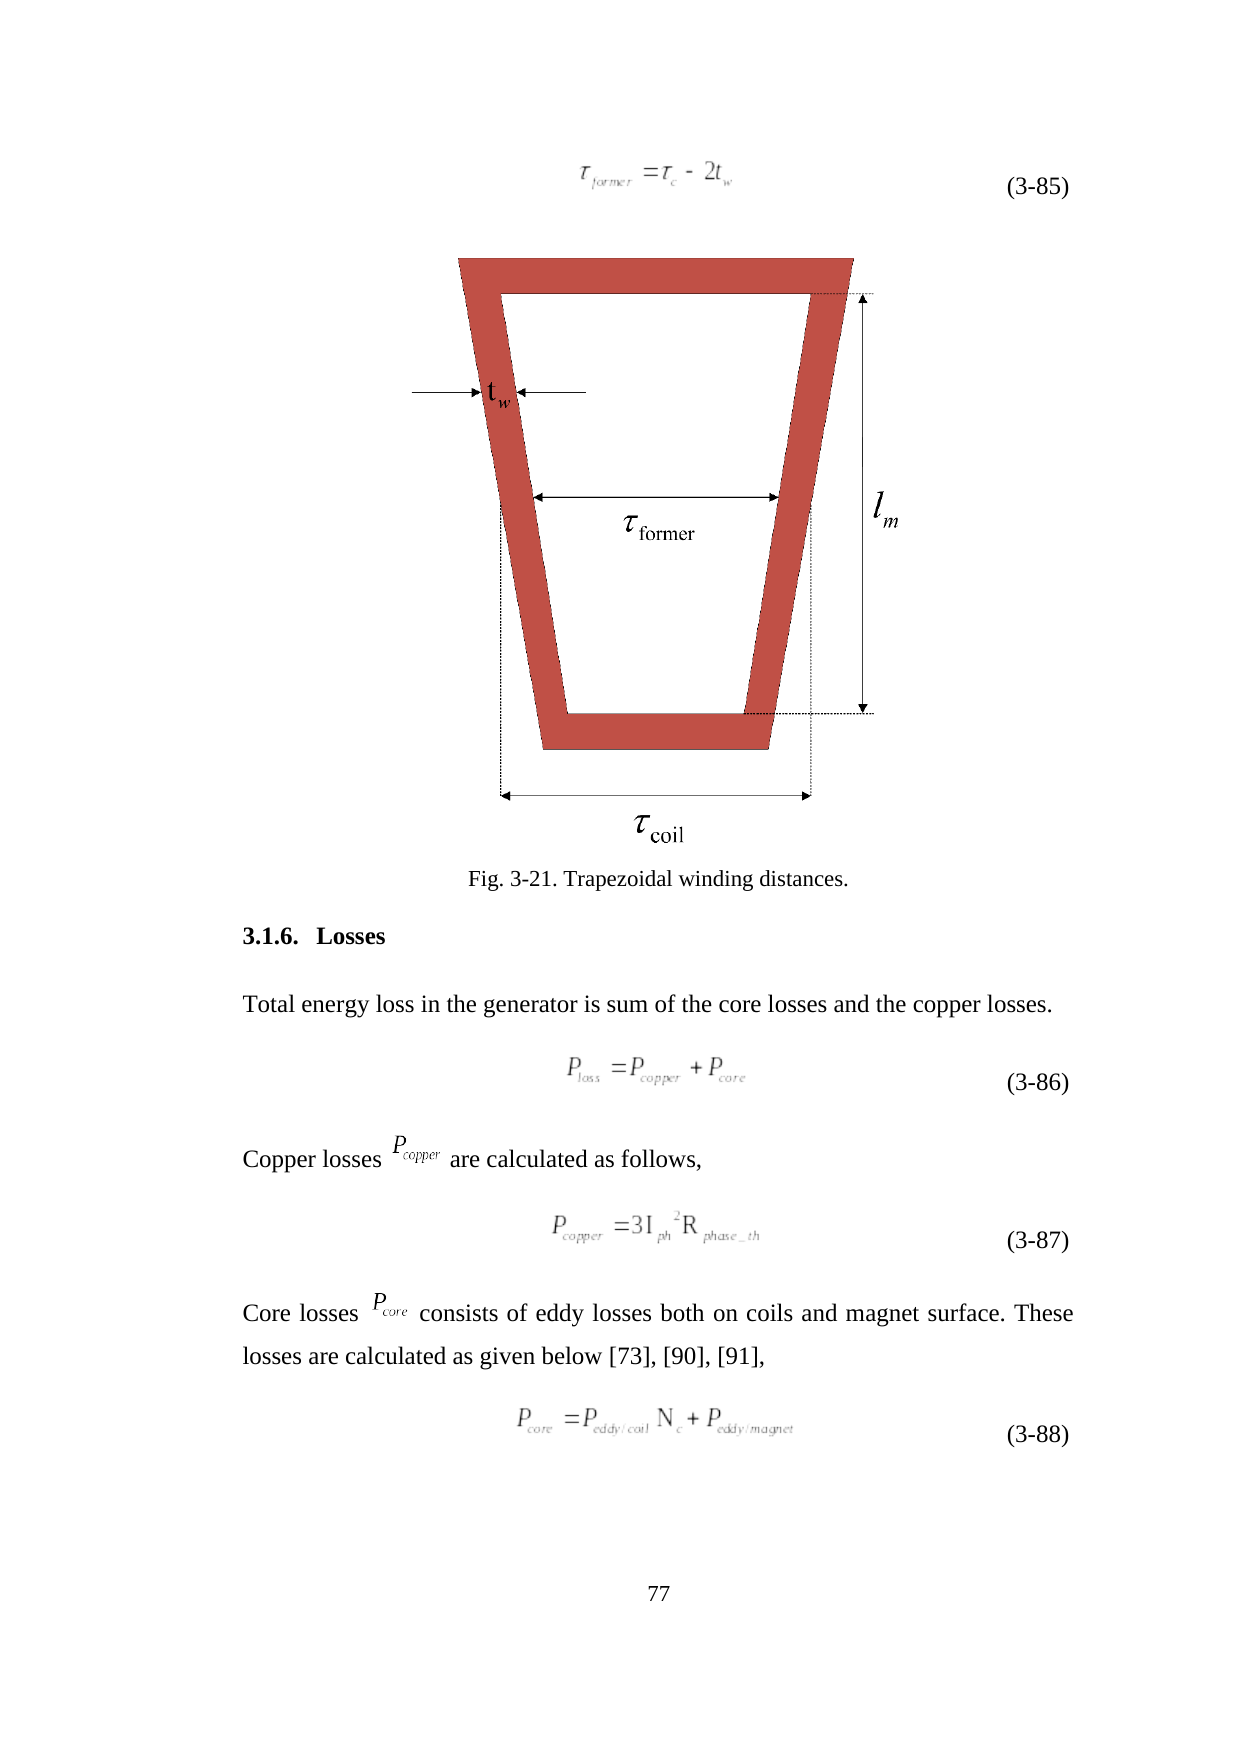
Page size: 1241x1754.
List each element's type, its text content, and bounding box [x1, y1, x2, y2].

text Copper losses are calculated as follows, [242, 1127, 1075, 1173]
list Fig. 3-21. Trapezoidal winding distances. [242, 865, 1075, 892]
text Total energy loss in the generator is sum of the core losses and the copper losses. [242, 989, 1075, 1018]
text (3-88) [242, 1401, 1075, 1447]
text Core losses consists of eddy losses both on coils and magnet surface. These losses are calculated as given below [73], [90], [91], [242, 1284, 1075, 1370]
picture [411, 257, 906, 852]
subtitle Losses [242, 921, 1075, 950]
text (3-86) [242, 1049, 1075, 1096]
list (3-85) [242, 153, 1075, 200]
text (3-87) [242, 1204, 1075, 1253]
